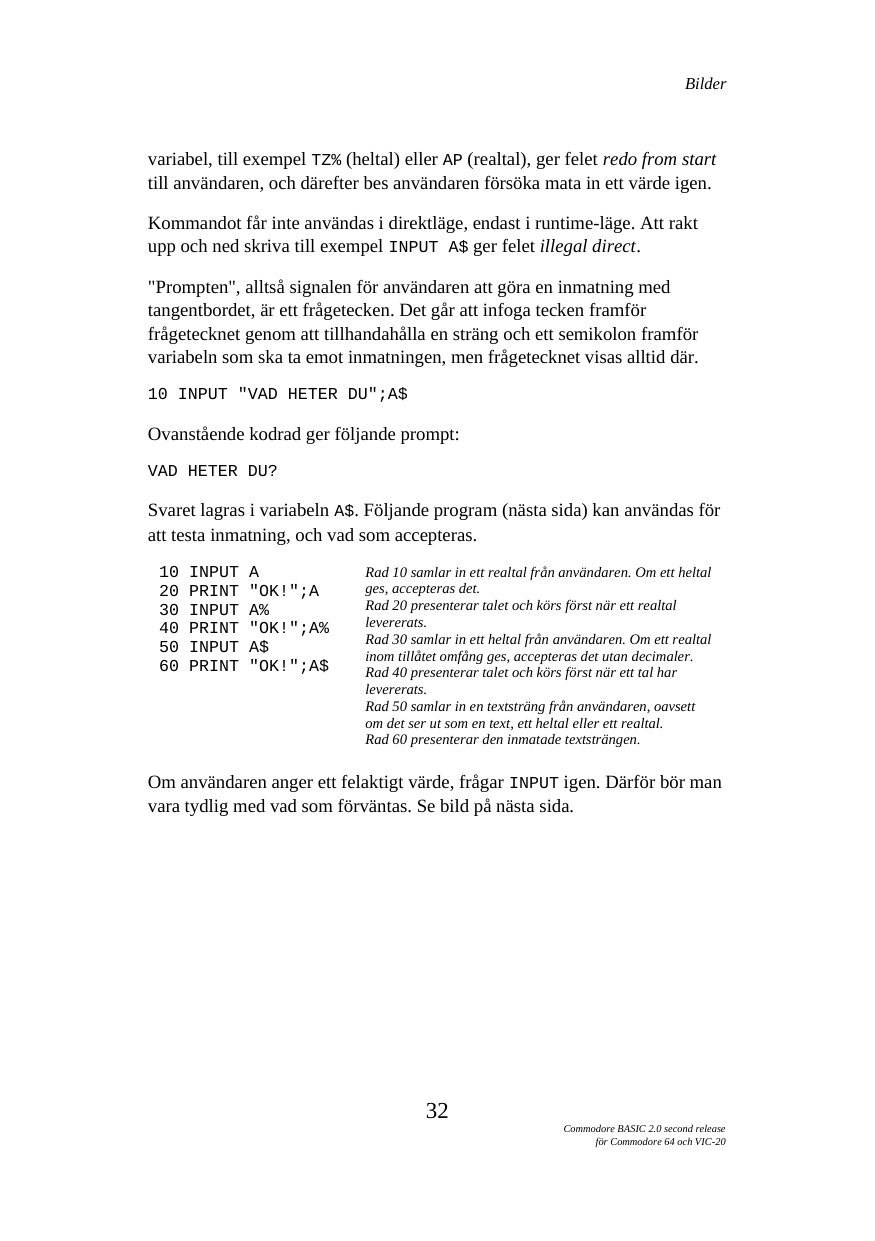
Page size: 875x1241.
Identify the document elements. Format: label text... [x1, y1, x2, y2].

table_header Rad 10 samlar in ett realtal från användaren. Om ett heltal ges, accepteras det. Rad 20 presenterar talet och körs först när ett realtal levererats. Rad 30 samlar in ett heltal från användaren. Om ett realtal inom tillåtet omfång ges, accepteras det utan decimaler. Rad 40 presenterar talet och körs först när ett tal har levererats. Rad 50 samlar in en textsträng från användaren, oavsett om det ser ut som en text, ett heltal eller ett realtal. Rad 60 presenterar den inmatade textsträngen. [354, 564, 725, 748]
text Svaret lagras i variabeln A$. Följande program (nästa sida) kan användas för att testa inmatning, och vad som accepteras. [148, 499, 726, 545]
text Kommandot får inte användas i direktläge, endast i runtime-läge. Att rakt upp och ned skriva till exempel INPUT A$ ger felet illegal direct. [148, 212, 726, 257]
text "Prompten", alltså signalen för användaren att göra en inmatning med tangentbordet, är ett frågetecken. Det går att infoga tecken framför frågetecknet genom att tillhandahålla en sträng och ett semikolon framför variabeln som ska ta emot inmatningen, men frågetecknet visas alltid där. [148, 276, 726, 367]
text VAD HETER DU? [148, 462, 726, 481]
text Om användaren anger ett felaktigt värde, frågar INPUT igen. Därför bör man vara tydlig med vad som förväntas. Se bild på nästa sida. [148, 748, 726, 817]
text 10 INPUT "VAD HETER DU";A$ [148, 386, 726, 404]
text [148, 148, 726, 193]
text Ovanstående kodrad ger följande prompt: [148, 422, 726, 444]
table_header 10 INPUT A 20 PRINT "OK!";A 30 INPUT A% 40 PRINT "OK!";A% 50 INPUT A$ 60 PRINT "OK!";A$ [148, 564, 354, 748]
